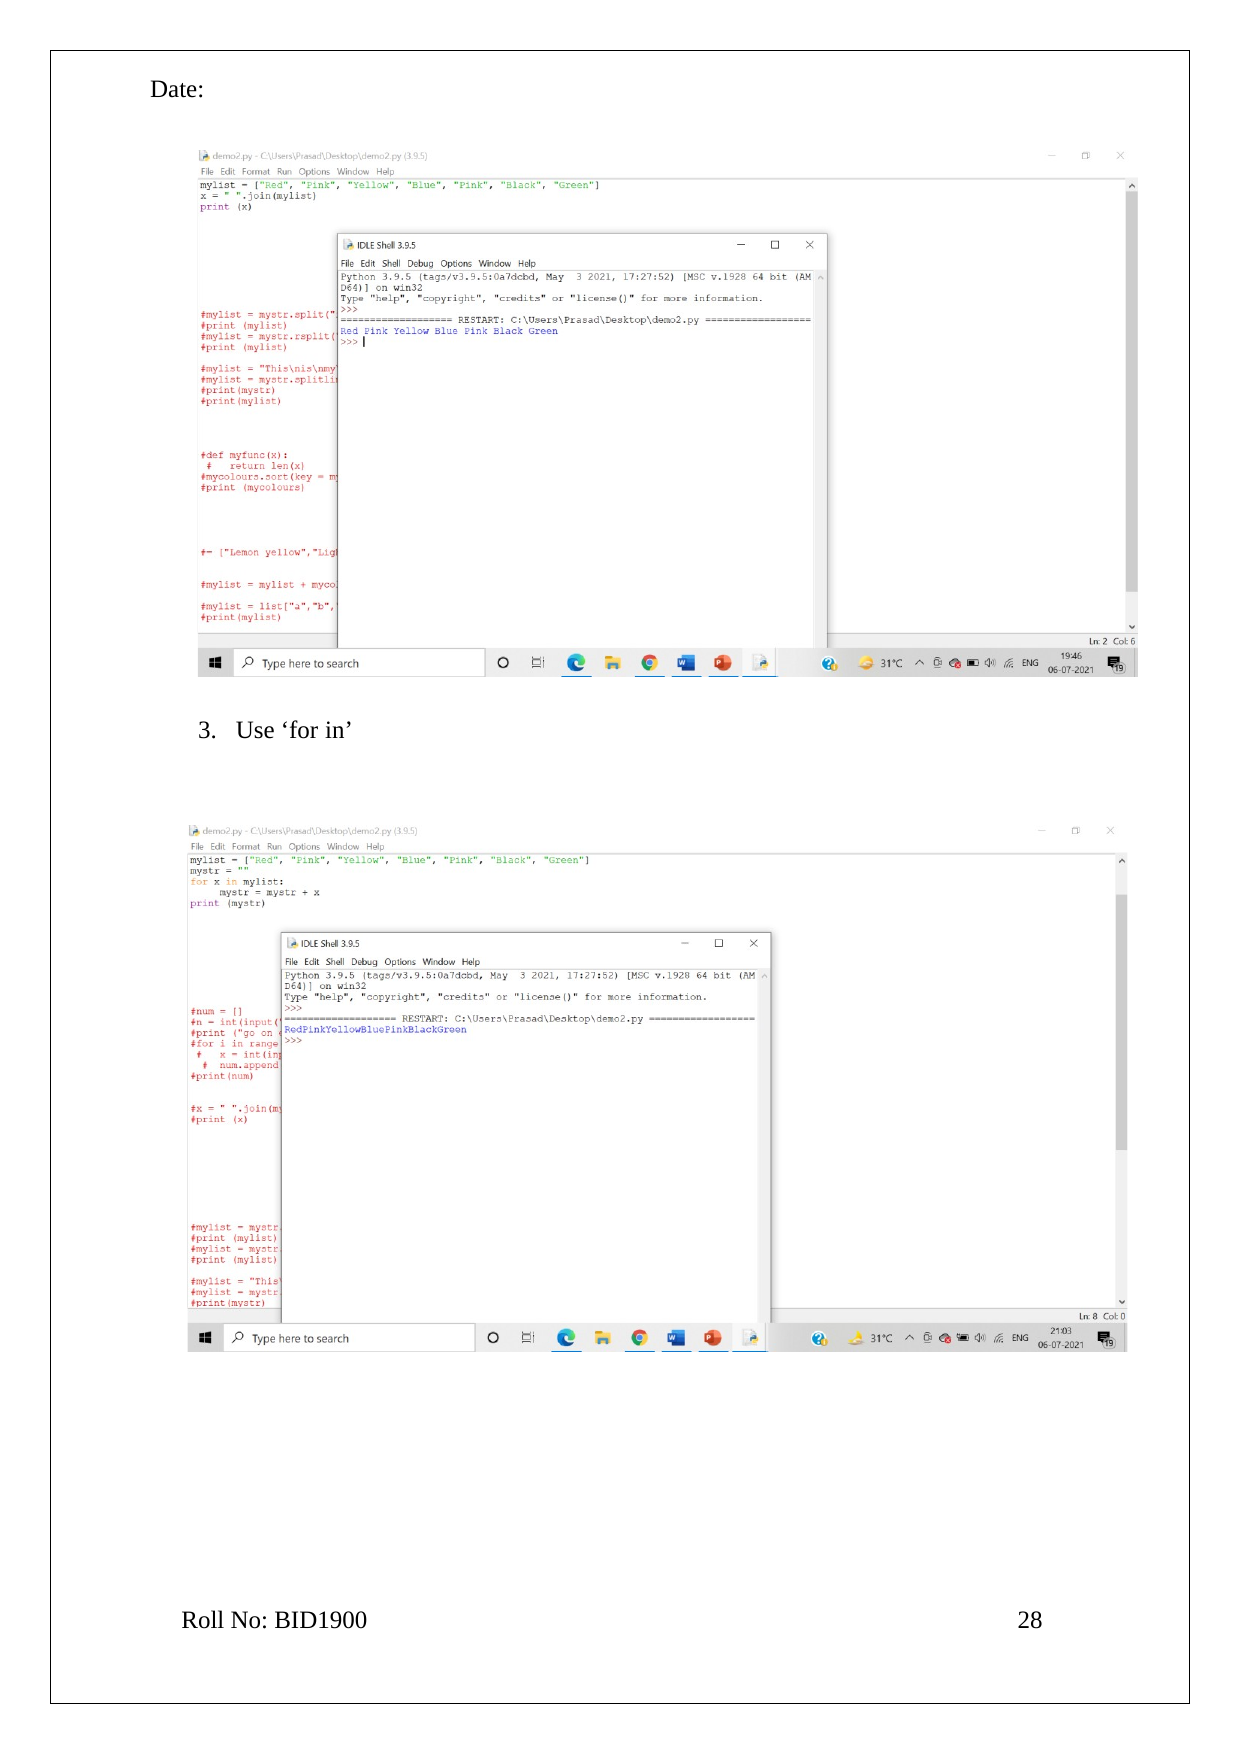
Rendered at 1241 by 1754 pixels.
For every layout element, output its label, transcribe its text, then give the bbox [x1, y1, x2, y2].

list Use ‘for in’ [198, 715, 1090, 744]
picture [197, 150, 1138, 677]
picture [187, 825, 1128, 1352]
